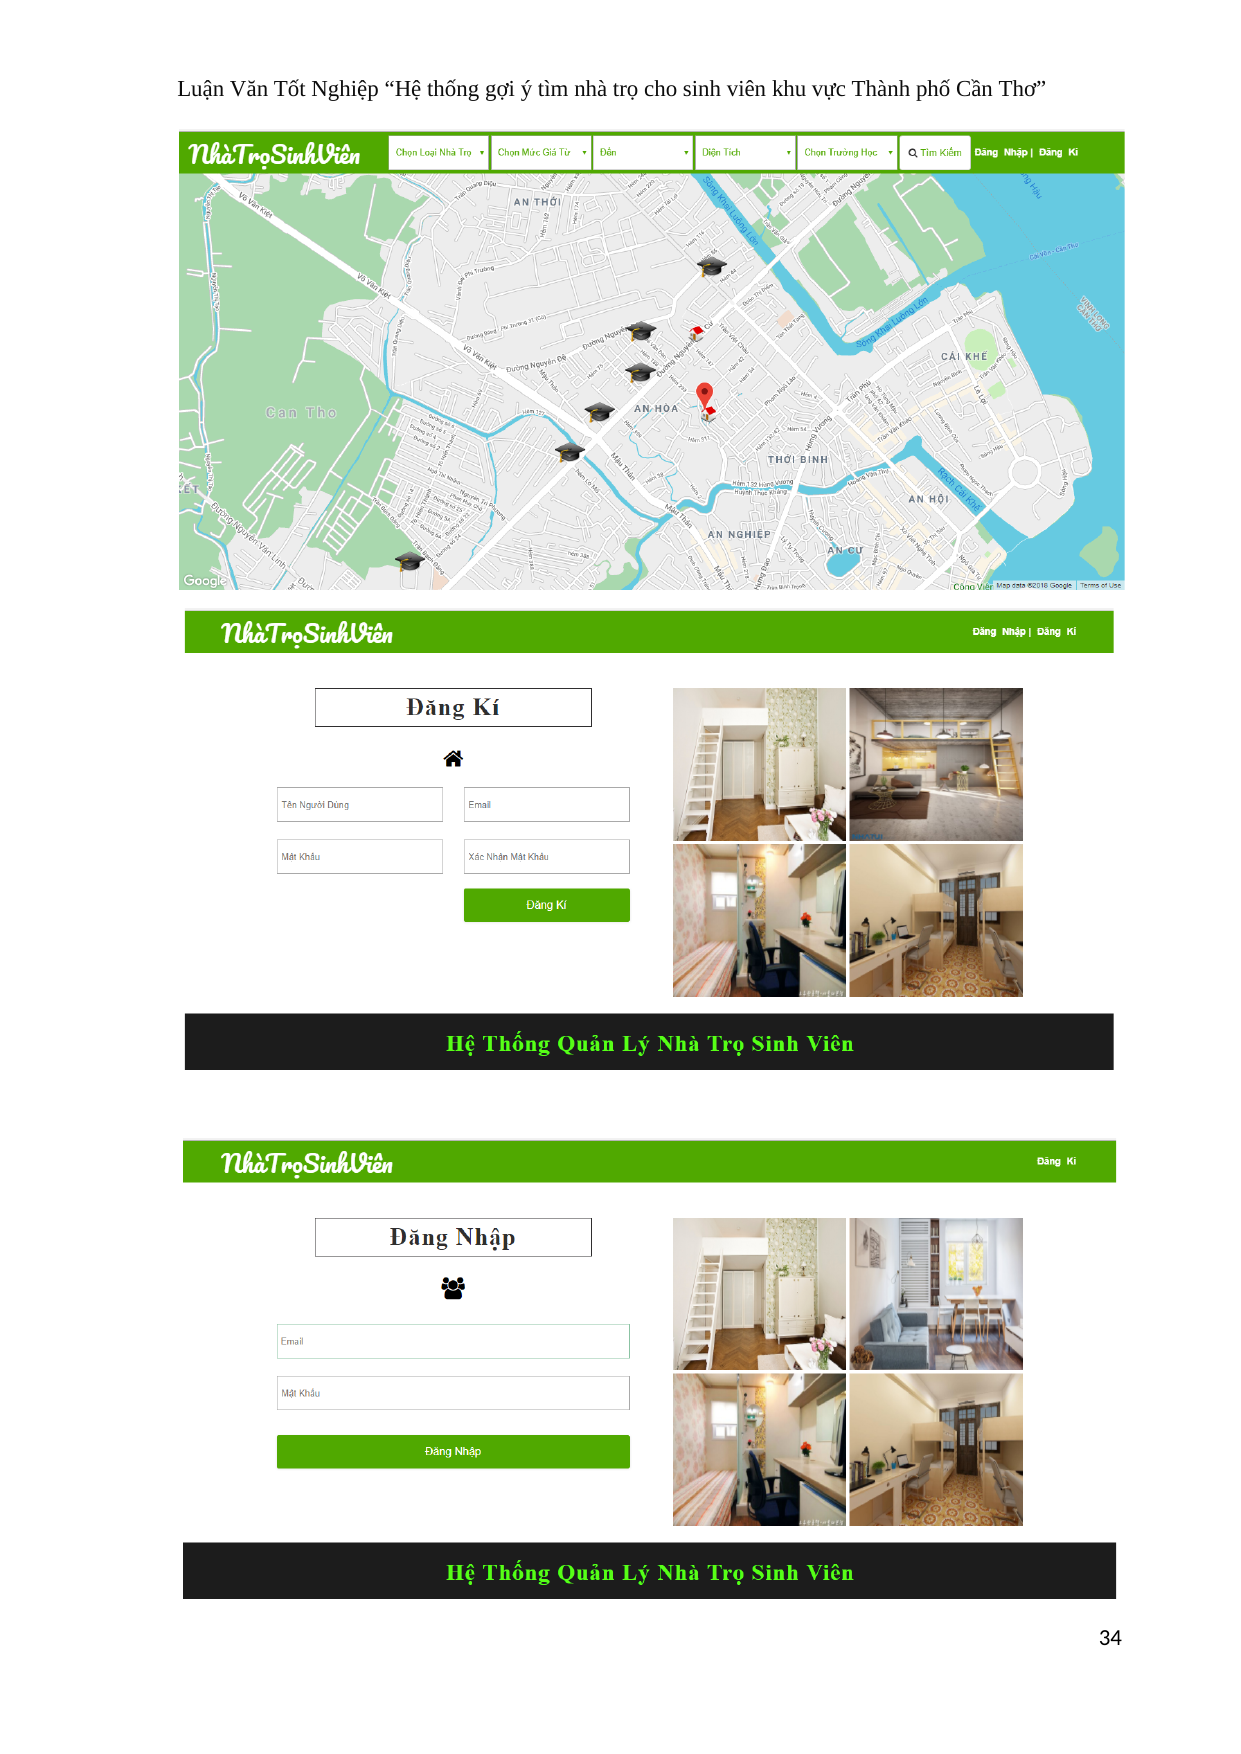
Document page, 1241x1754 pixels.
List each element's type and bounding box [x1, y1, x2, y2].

picture [179, 129, 1125, 590]
picture [183, 1138, 1117, 1599]
picture [184, 608, 1114, 1070]
